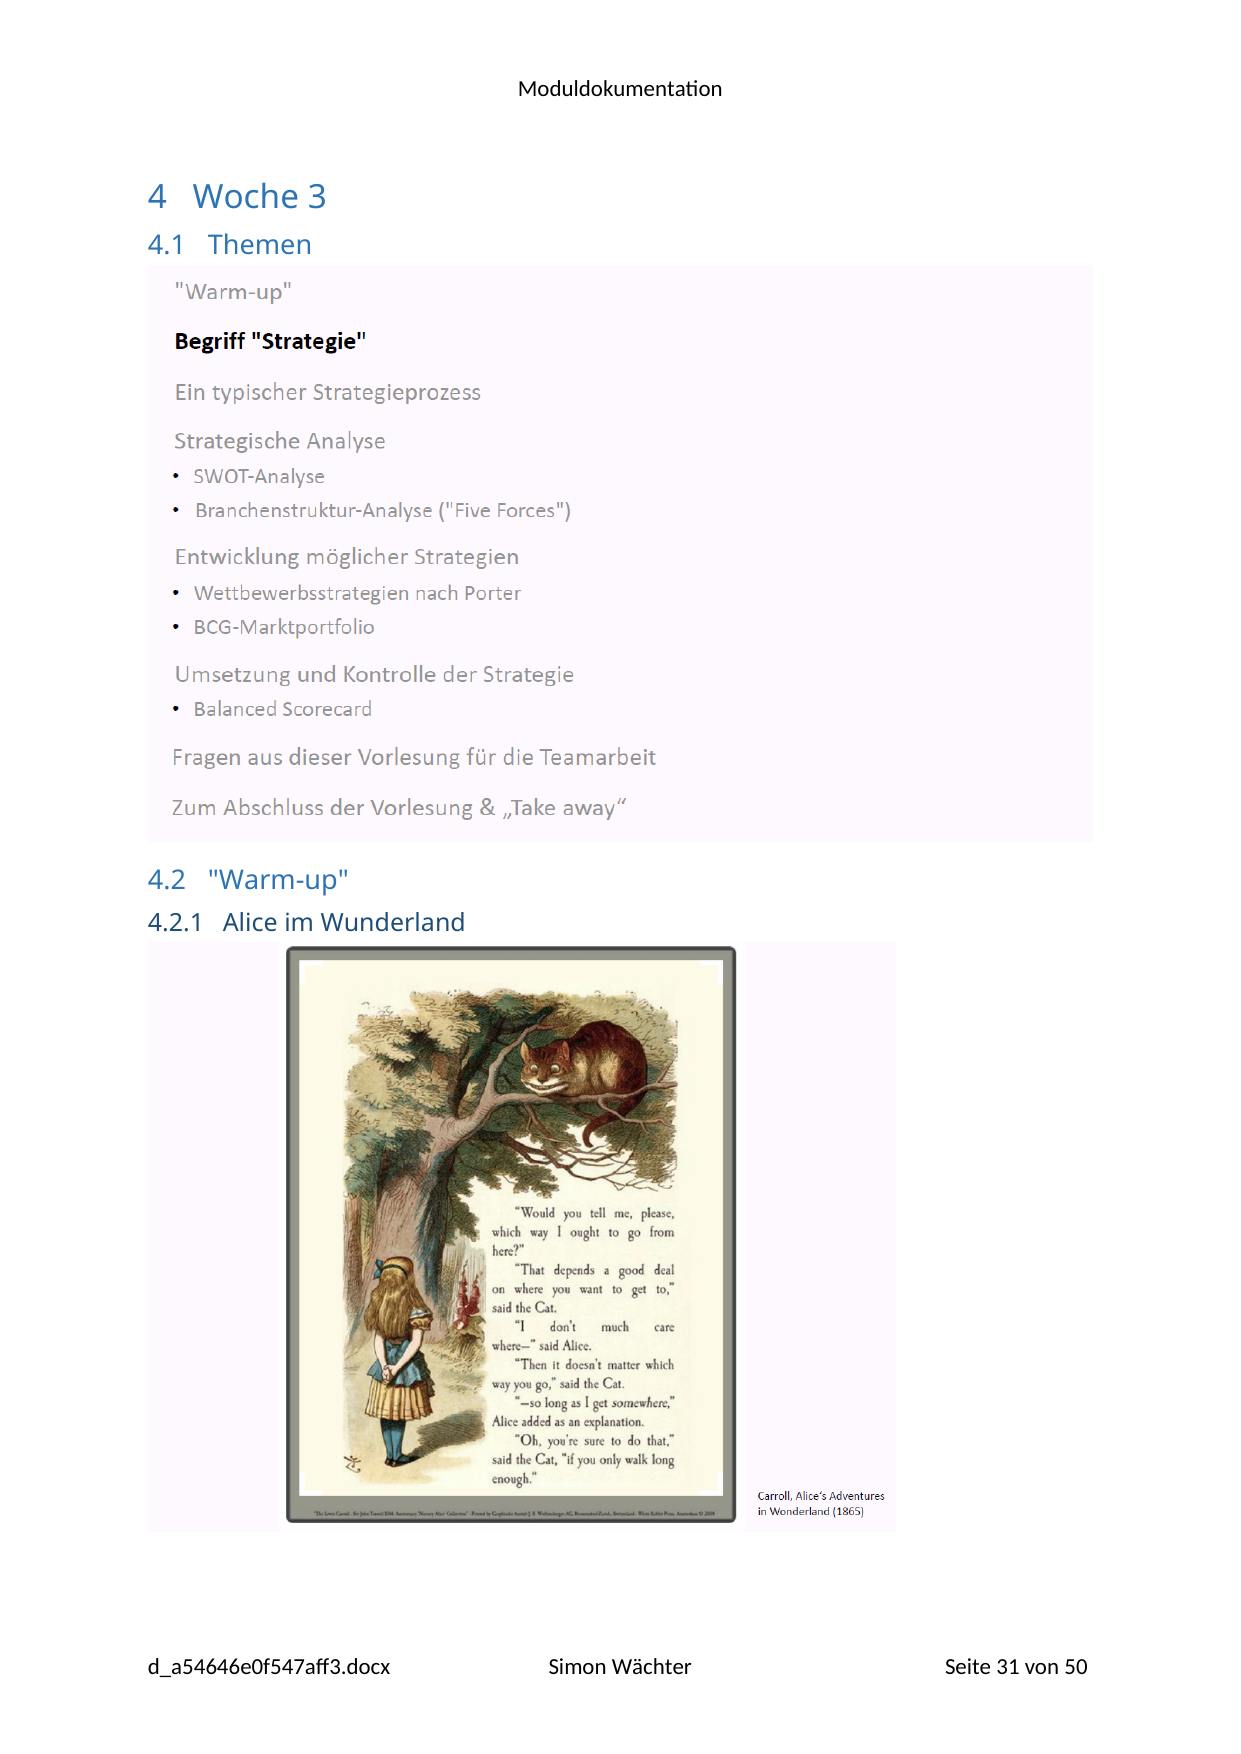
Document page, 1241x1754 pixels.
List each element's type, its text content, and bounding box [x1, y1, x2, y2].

subtitle "Warm-up" [148, 860, 1093, 897]
subtitle Woche 3 [148, 173, 1093, 218]
subtitle Themen [148, 226, 1093, 263]
picture [147, 265, 1093, 842]
picture [147, 941, 897, 1532]
subtitle Alice im Wunderland [148, 904, 1093, 938]
